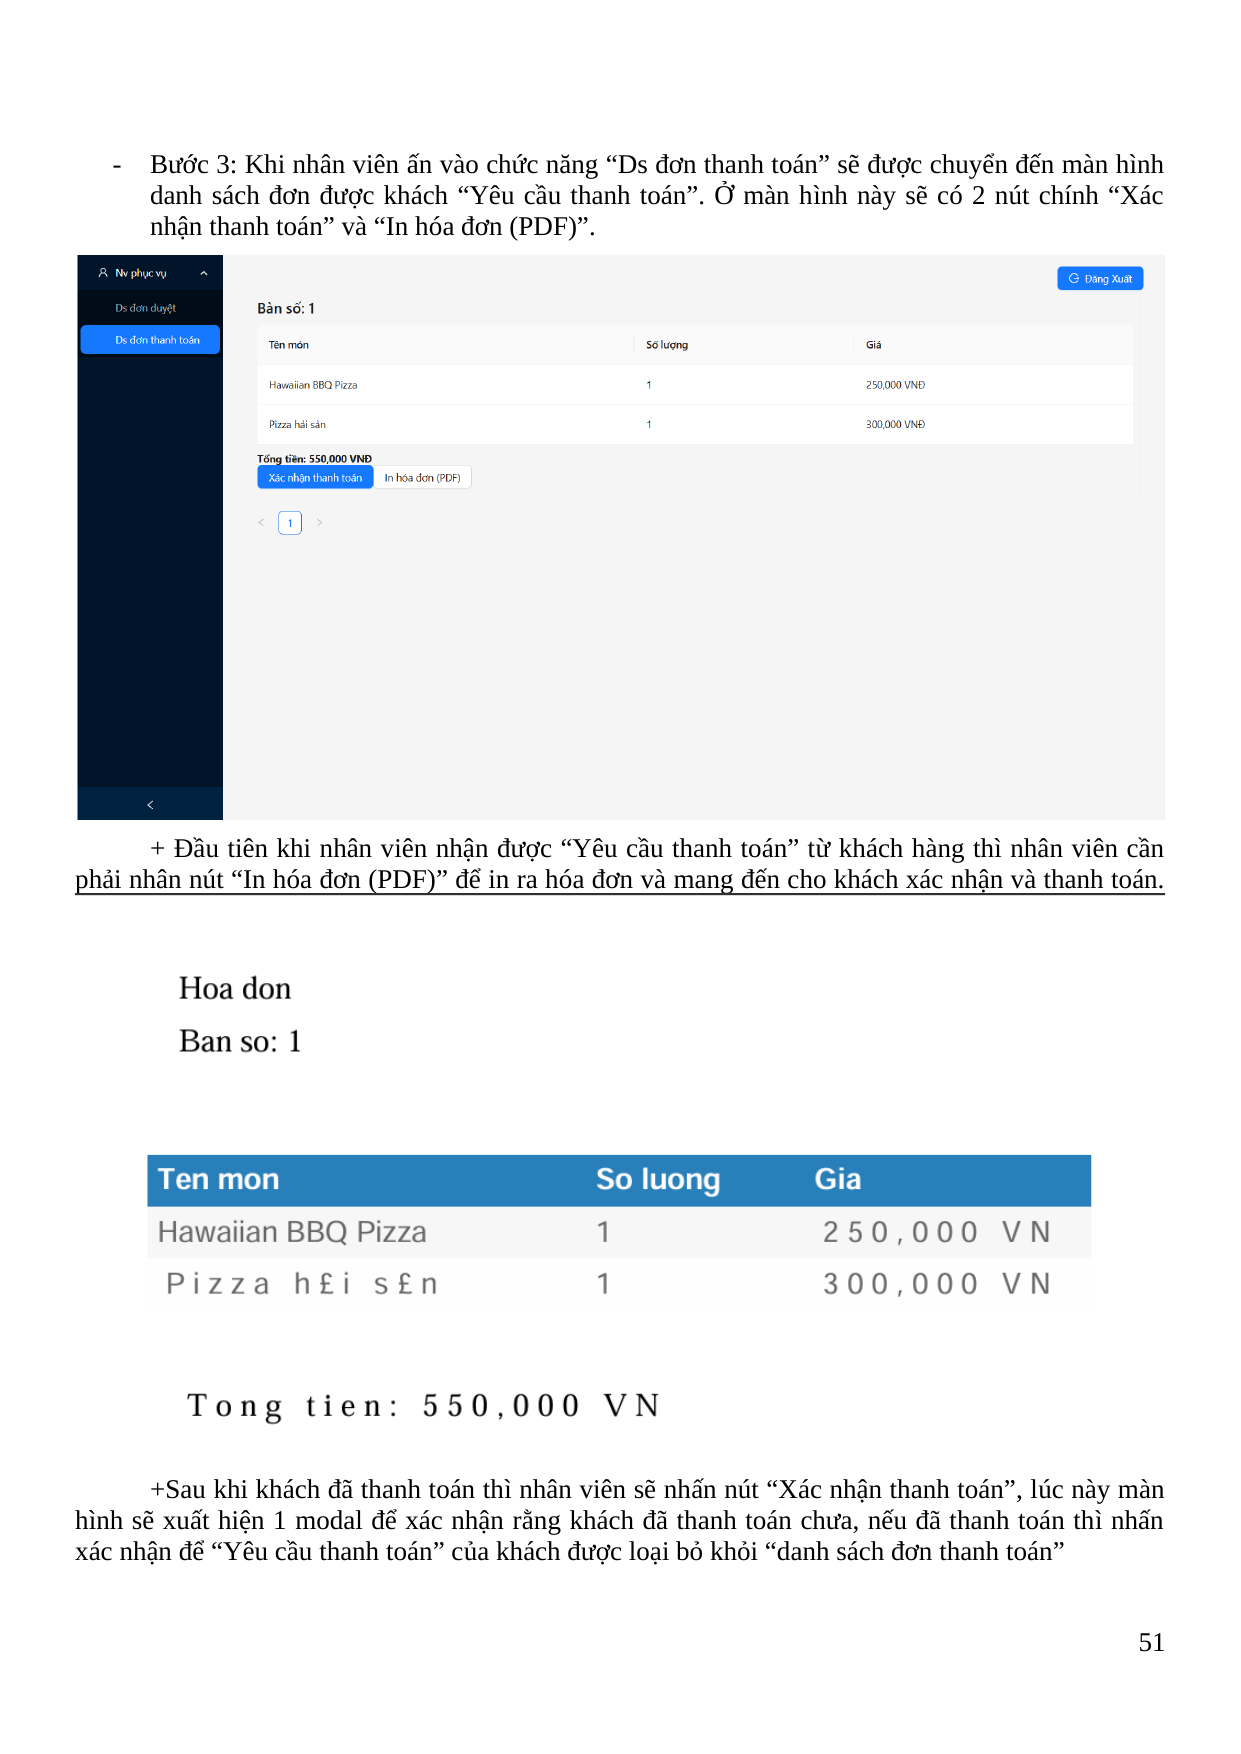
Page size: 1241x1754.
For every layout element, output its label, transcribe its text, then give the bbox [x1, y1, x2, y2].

picture [75, 253, 1166, 820]
picture [75, 893, 1166, 1461]
text + Đầu tiên khi nhân viên nhận được “Yêu cầu thanh toán” từ khách hàng thì nhân viên cần phải nhân nút “In hóa đơn (PDF)” để in ra hóa đơn và mang đến cho khách xác nhận và thanh toán. [75, 832, 1165, 893]
text +Sau khi khách đã thanh toán thì nhân viên sẽ nhấn nút “Xác nhận thanh toán”, lúc này màn hình sẽ xuất hiện 1 modal để xác nhận rằng khách đã thanh toán chưa, nếu đã thanh toán thì nhấn xác nhận để “Yêu cầu thanh toán” của khách được loại bỏ khỏi “danh sách đơn thanh toán” [75, 1473, 1165, 1566]
list Bước 3: Khi nhân viên ấn vào chức năng “Ds đơn thanh toán” sẽ được chuyển đến màn hình danh sách đơn được khách “Yêu cầu thanh toán”. Ở màn hình này sẽ có 2 nút chính “Xác nhận thanh toán” và “In hóa đơn (PDF)”. [112, 148, 1165, 241]
